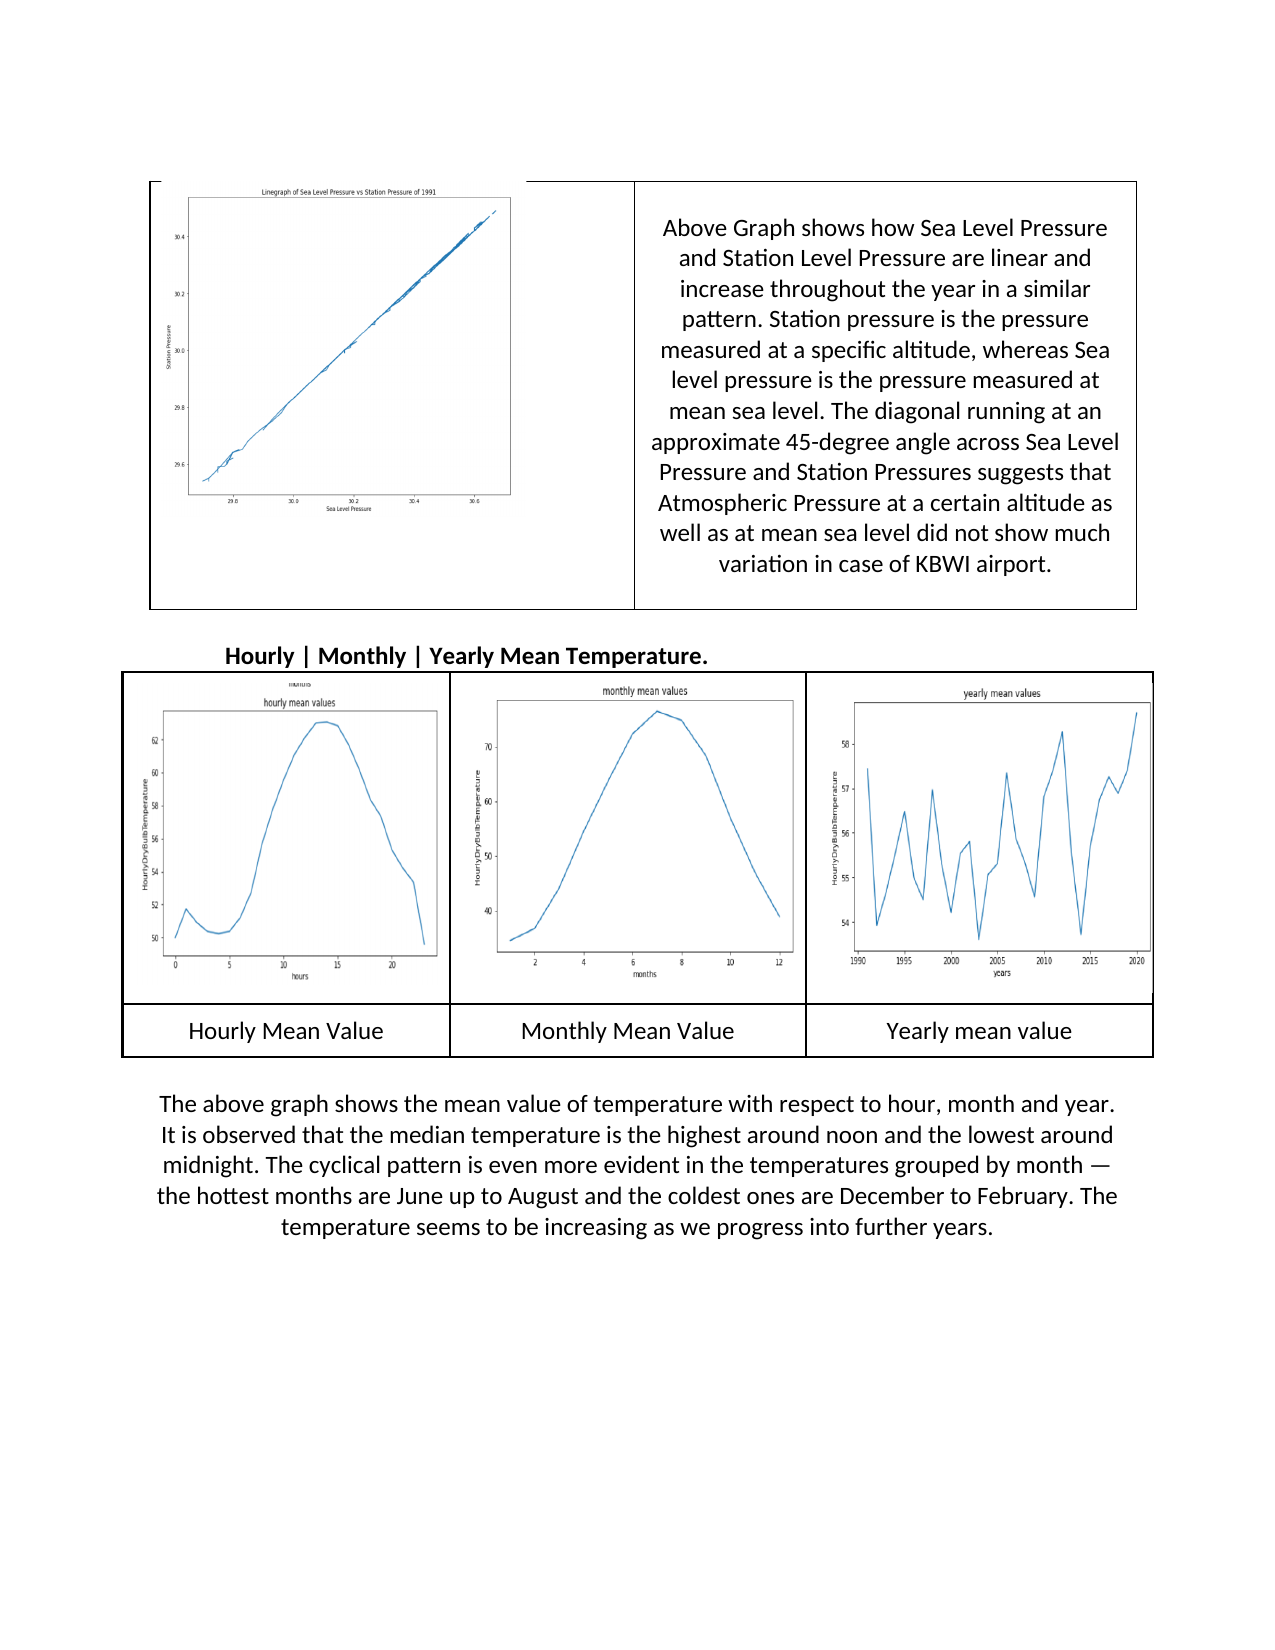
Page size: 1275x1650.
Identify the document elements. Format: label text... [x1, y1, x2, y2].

table_cell Monthly Mean Value [451, 1005, 805, 1056]
picture [460, 683, 805, 985]
text The above graph shows the mean value of temperature with respect to hour, month and year. It is observed that the median temperature is the highest around noon and the lowest around midnight. The cyclical pattern is even more evident in the temperatures grouped by month — the hottest months are June up to August and the coldest ones are December to February. The temperature seems to be increasing as we progress into further years. [150, 1058, 1125, 1241]
table_header [807, 673, 1152, 1003]
table_cell Hourly Mean Value [124, 1005, 449, 1056]
picture [816, 683, 1153, 993]
table_cell Yearly mean value [807, 1005, 1152, 1056]
picture [132, 683, 448, 985]
table_header Above Graph shows how Sea Level Pressure and Station Level Pressure are linear and increase throughout the year in a similar pattern. Station pressure is the pressure measured at a specific altitude, whereas Sea level pressure is the pressure measured at mean sea level. The diagonal running at an approximate 45-degree angle across Sea Level Pressure and Station Pressures suggests that Atmospheric Pressure at a certain altitude as well as at mean sea level did not show much variation in case of KBWI airport. [635, 182, 1136, 609]
table_header [124, 673, 449, 1003]
table_header [151, 182, 634, 609]
table_header [451, 673, 805, 1003]
picture [161, 181, 527, 517]
list Hourly | Monthly | Yearly Mean Temperature. [225, 610, 1125, 671]
